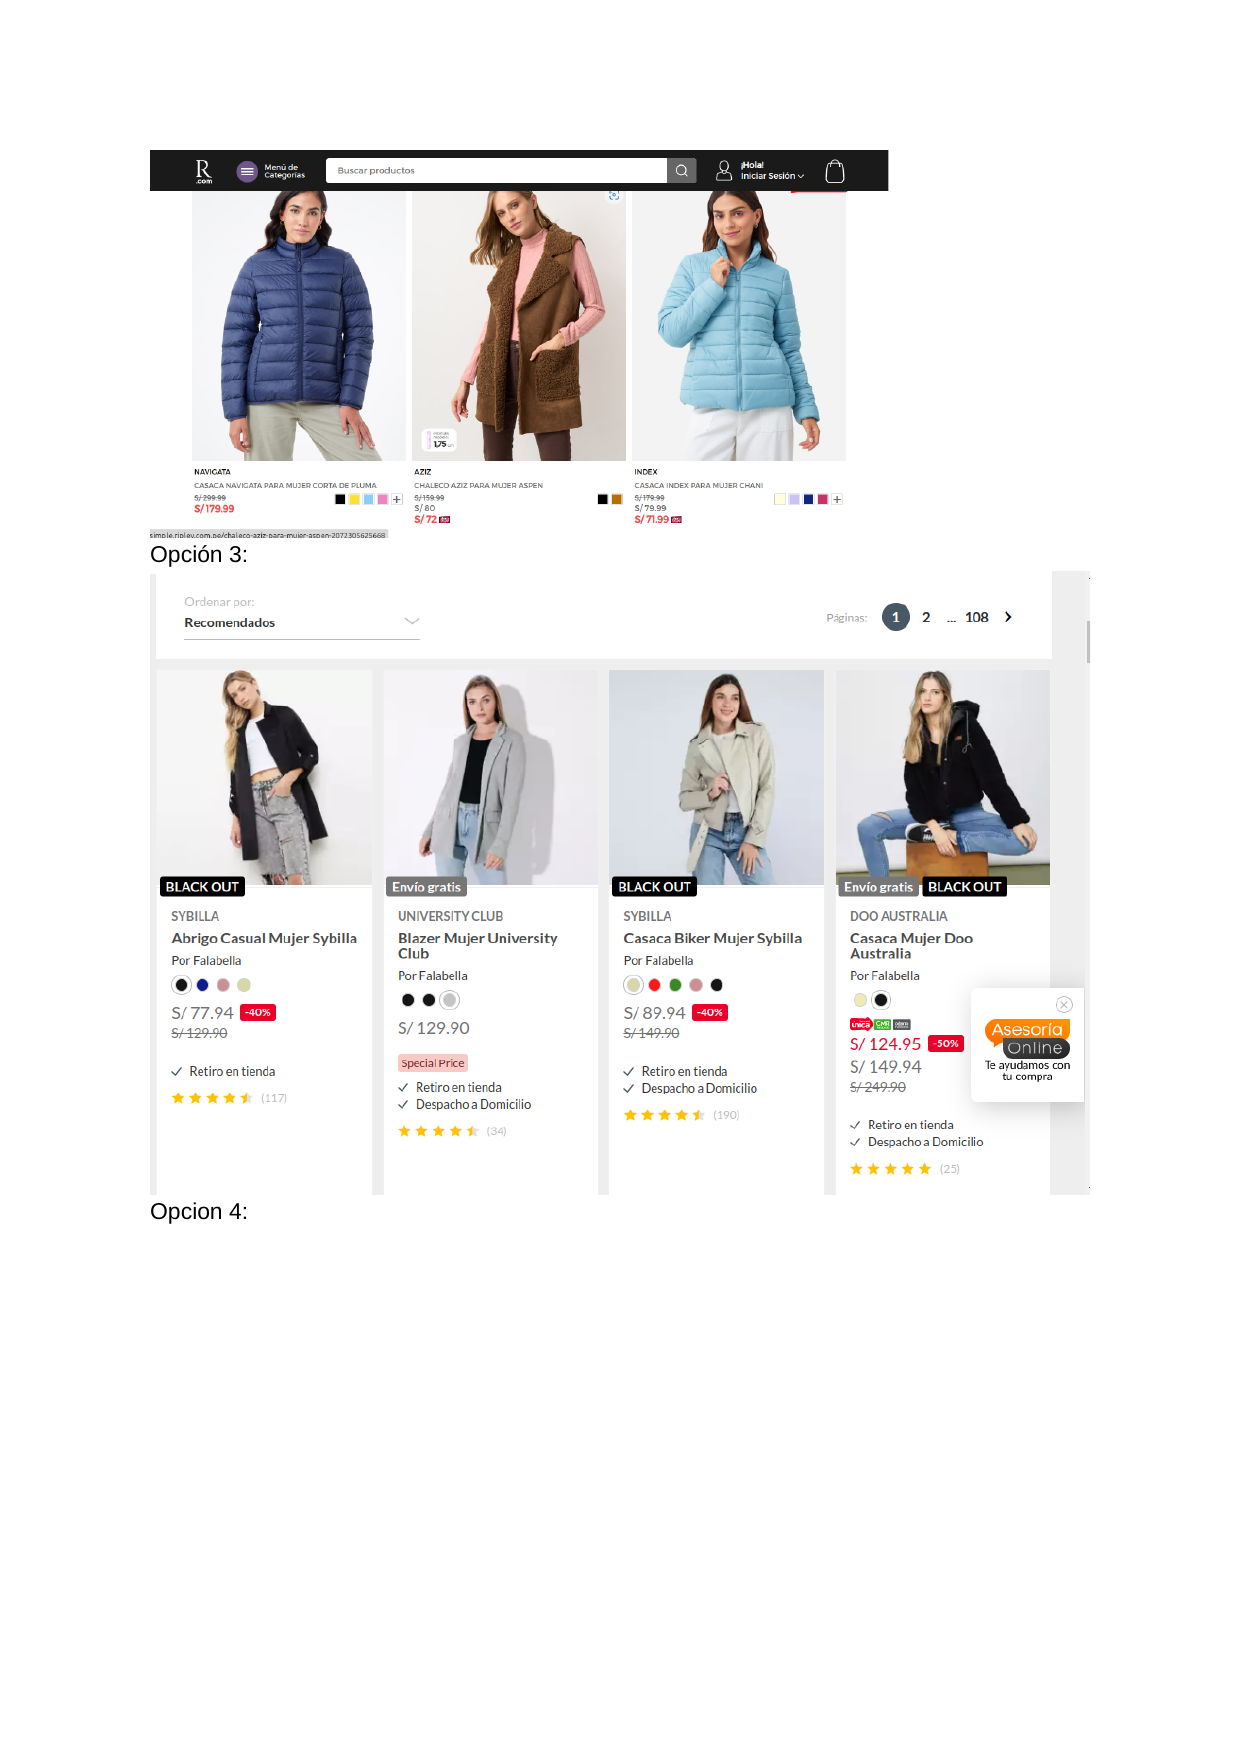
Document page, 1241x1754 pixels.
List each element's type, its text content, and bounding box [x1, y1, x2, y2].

picture [150, 150, 889, 538]
text Opción 3: [150, 541, 1090, 568]
picture [150, 571, 1091, 1195]
text Opcion 4: [150, 1198, 1090, 1225]
